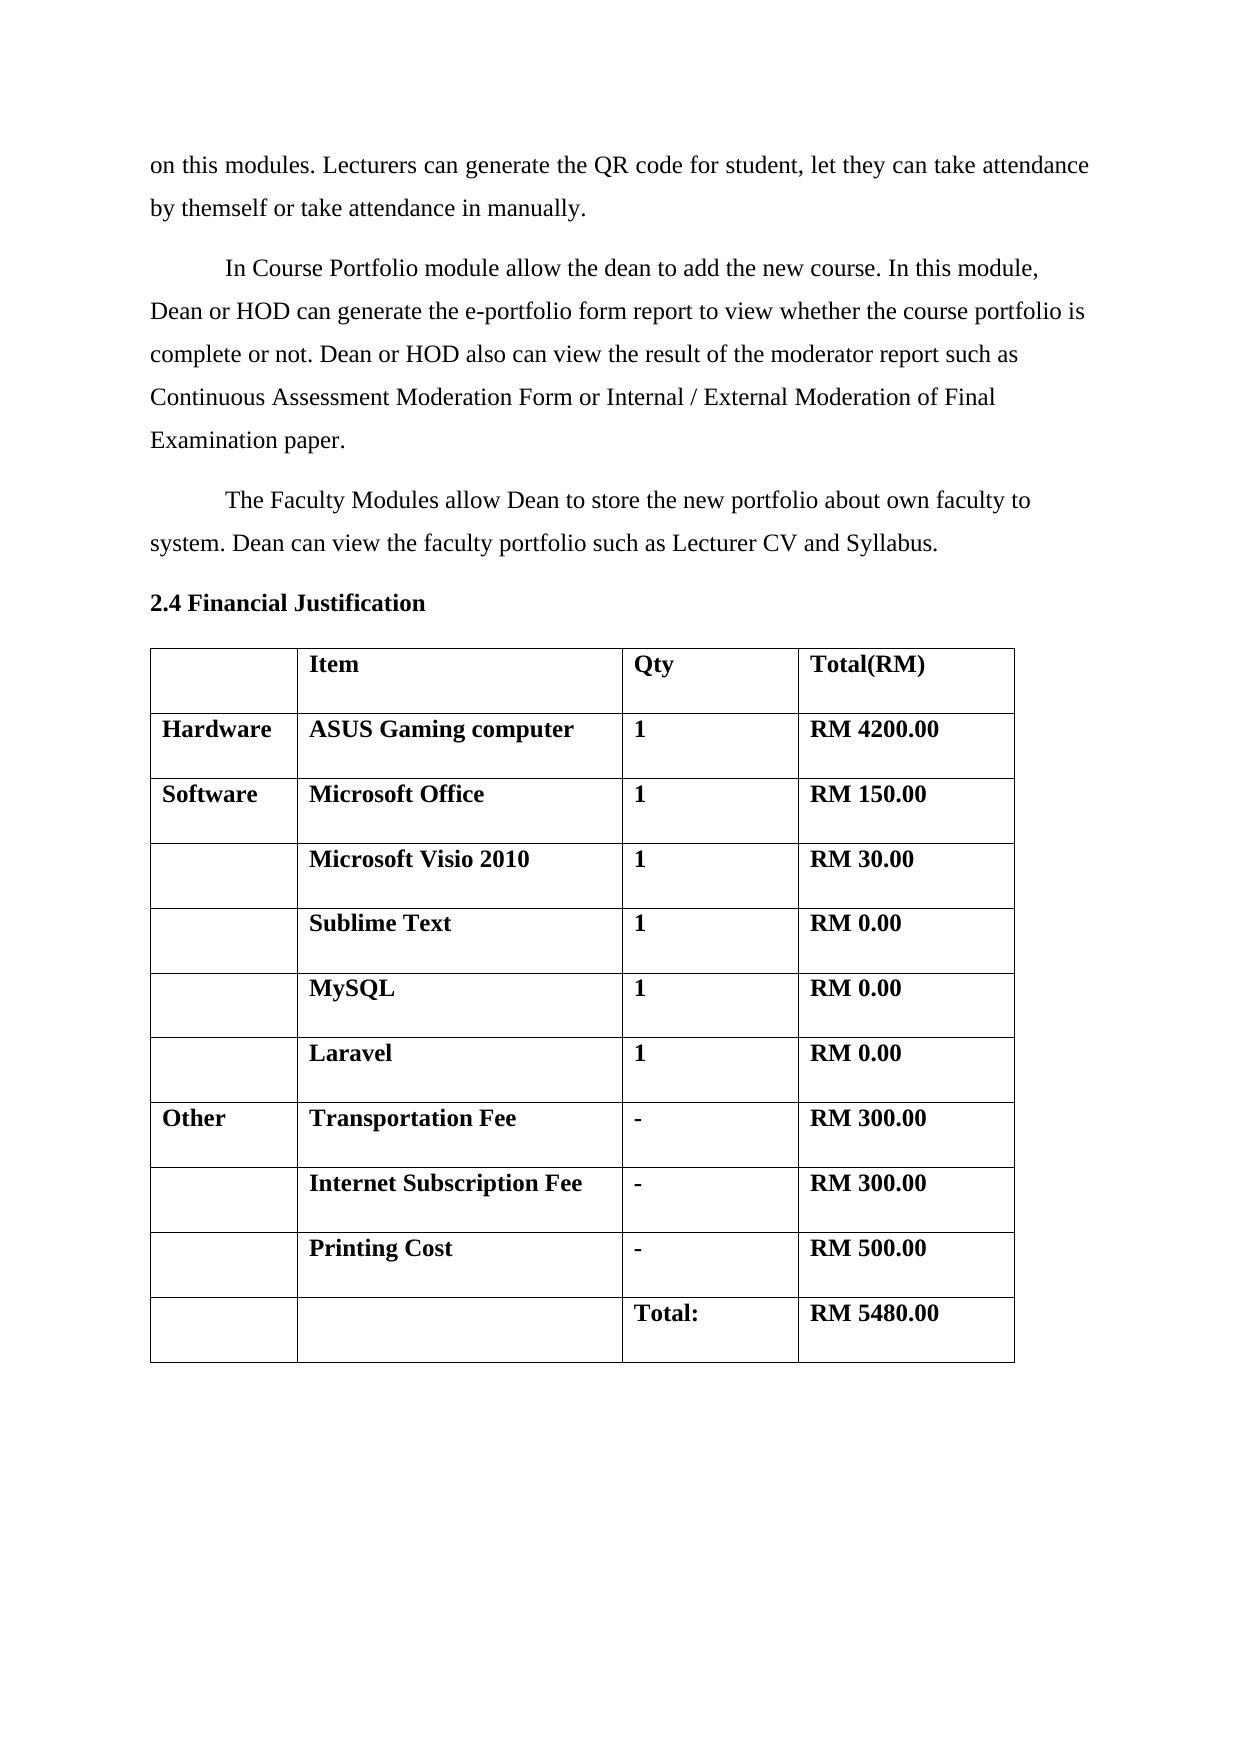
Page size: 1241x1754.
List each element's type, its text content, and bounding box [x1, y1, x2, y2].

table_cell 1 [623, 844, 798, 907]
table_header Total(RM) [799, 649, 1014, 713]
table_cell RM 0.00 [799, 1038, 1014, 1102]
table_cell [298, 1298, 622, 1362]
table_cell - [623, 1233, 798, 1297]
table_cell RM 500.00 [799, 1233, 1014, 1297]
table_cell 1 [623, 1038, 798, 1102]
table_cell ASUS Gaming computer [298, 714, 622, 778]
table_cell 1 [623, 779, 798, 843]
text In Course Portfolio module allow the dean to add the new course. In this module, Dean or HOD can generate the e-portfolio form report to view whether the course portfolio is complete or not. Dean or HOD also can view the result of the moderator report such as Continuous Assessment Moderation Form or Internal / External Moderation of Final Examination paper. [150, 253, 1090, 454]
table_cell Printing Cost [298, 1233, 622, 1297]
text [150, 150, 1090, 222]
table_cell MySQL [298, 974, 622, 1037]
table_cell 1 [623, 714, 798, 778]
table_cell Internet Subscription Fee [298, 1168, 622, 1232]
table_cell 1 [623, 909, 798, 972]
table_cell RM 300.00 [799, 1168, 1014, 1232]
table_cell Transportation Fee [298, 1103, 622, 1167]
table_cell - [623, 1103, 798, 1167]
table_cell Total: [623, 1298, 798, 1362]
table_cell RM 5480.00 [799, 1298, 1014, 1362]
table_cell - [623, 1168, 798, 1232]
text 2.4 Financial Justification [150, 588, 1090, 617]
table_header Qty [623, 649, 798, 713]
text The Faculty Modules allow Dean to store the new portfolio about own faculty to system. Dean can view the faculty portfolio such as Lecturer CV and Syllabus. [150, 485, 1090, 557]
table_cell Software [151, 779, 297, 843]
table_cell [151, 1233, 297, 1297]
table_cell RM 0.00 [799, 909, 1014, 972]
table_cell Other [151, 1103, 297, 1167]
table_cell [151, 1298, 297, 1362]
table_header [151, 649, 297, 713]
table_cell RM 4200.00 [799, 714, 1014, 778]
table_cell Sublime Text [298, 909, 622, 972]
table_cell Microsoft Visio 2010 [298, 844, 622, 907]
table_cell [151, 1038, 297, 1102]
table_header Item [298, 649, 622, 713]
table_cell [151, 844, 297, 907]
table_cell Laravel [298, 1038, 622, 1102]
table_cell RM 150.00 [799, 779, 1014, 843]
table_cell RM 300.00 [799, 1103, 1014, 1167]
table_cell [151, 909, 297, 972]
table_cell [151, 974, 297, 1037]
table_cell RM 0.00 [799, 974, 1014, 1037]
table_cell 1 [623, 974, 798, 1037]
table_cell RM 30.00 [799, 844, 1014, 907]
table_cell Microsoft Office [298, 779, 622, 843]
table_cell [151, 1168, 297, 1232]
table_cell Hardware [151, 714, 297, 778]
